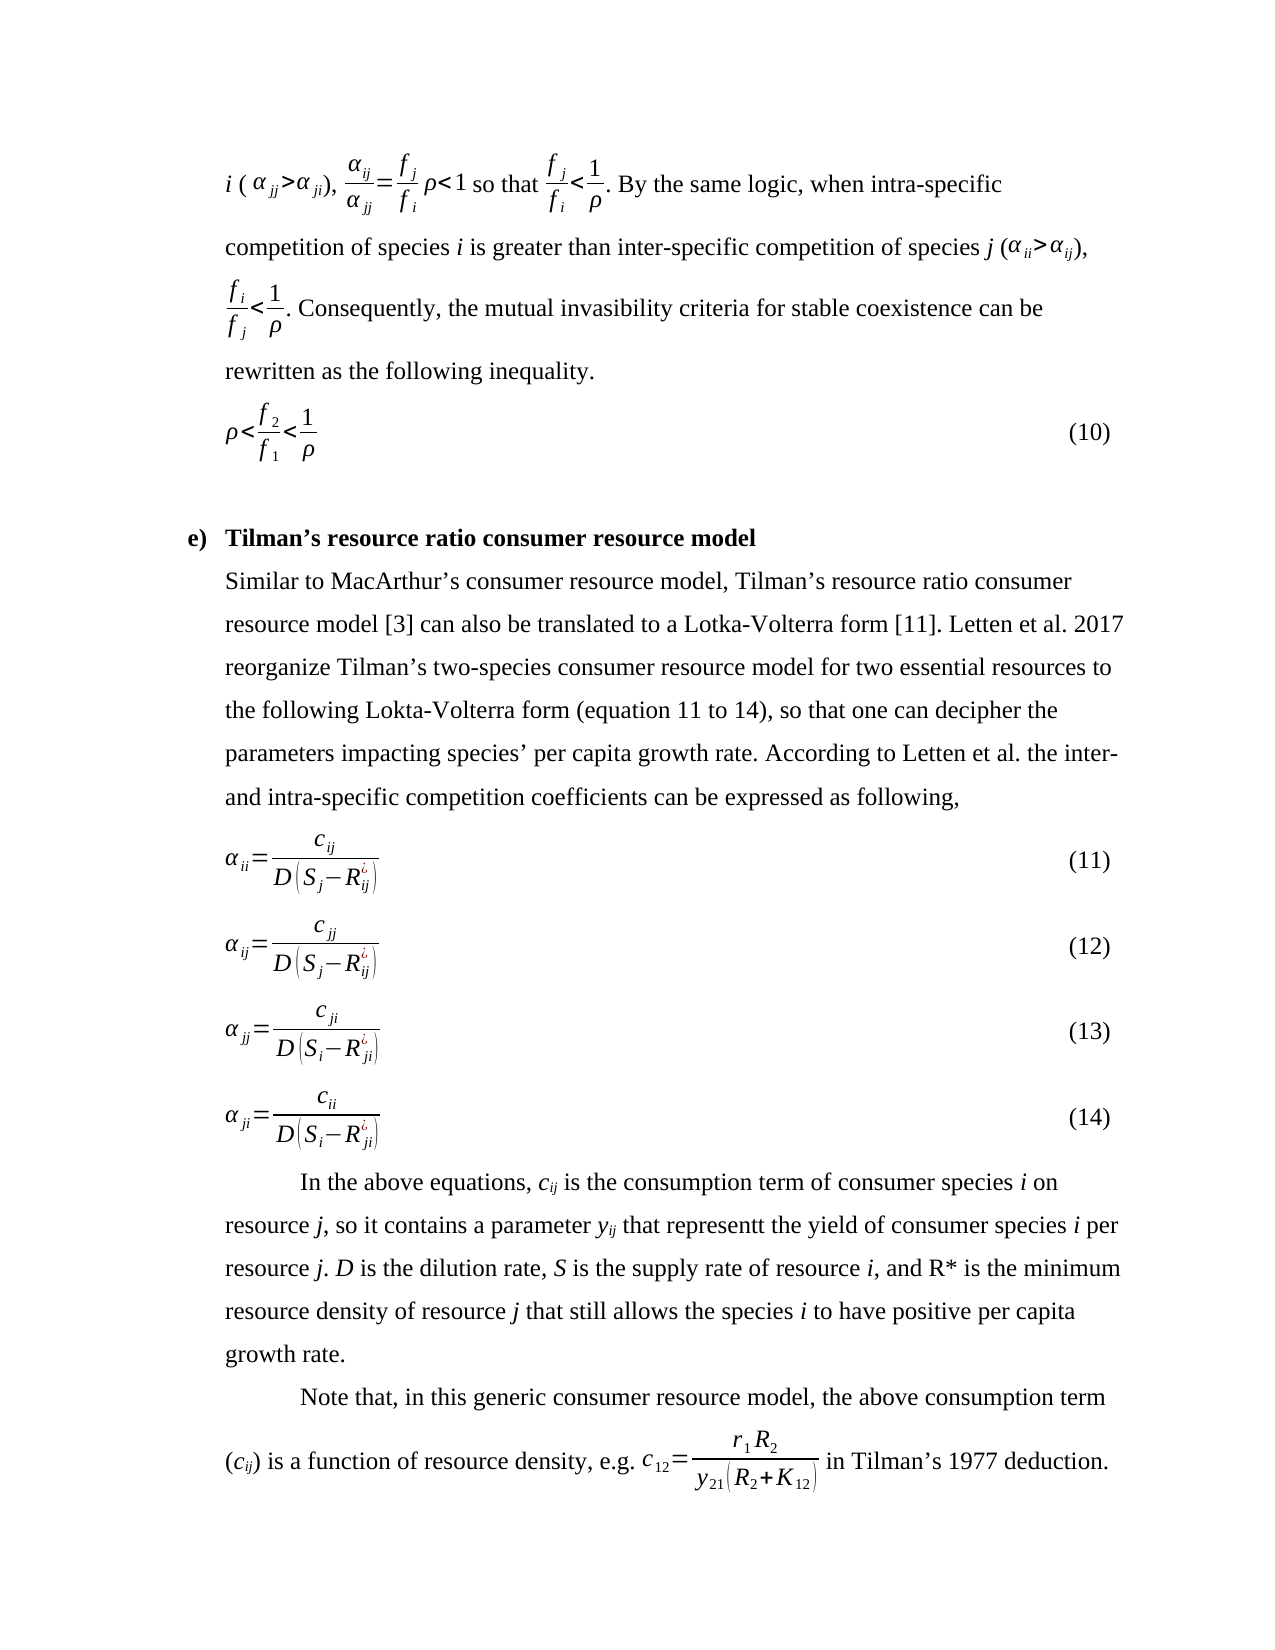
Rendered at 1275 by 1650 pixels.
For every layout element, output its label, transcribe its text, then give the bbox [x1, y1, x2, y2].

text (11) [225, 825, 1125, 896]
text Similar to MacArthur’s consumer resource model, Tilman’s resource ratio consumer resource model [3] can also be translated to a Lotka-Volterra form [11]. Letten et al. 2017 reorganize Tilman’s two-species consumer resource model for two essential resources to the following Lokta-Volterra form (equation 11 to 14), so that one can decipher the parameters impacting species’ per capita growth rate. According to Letten et al. the inter- and intra-specific competition coefficients can be expressed as following, [225, 566, 1125, 810]
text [225, 1382, 1125, 1495]
text In the above equations, cij is the consumption term of consumer species i on resource j, so it contains a parameter yij that representt the yield of consumer species i per resource j. D is the dilution rate, S is the supply rate of resource i, and R* is the minimum resource density of resource j that still allows the species i to have positive per capita growth rate. [225, 1167, 1125, 1368]
text (10) [225, 399, 1125, 465]
text (12) [225, 910, 1125, 981]
list Tilman’s resource ratio consumer resource model [187, 523, 1125, 552]
text (13) [225, 996, 1125, 1067]
text (14) [225, 1081, 1125, 1152]
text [225, 150, 1125, 385]
